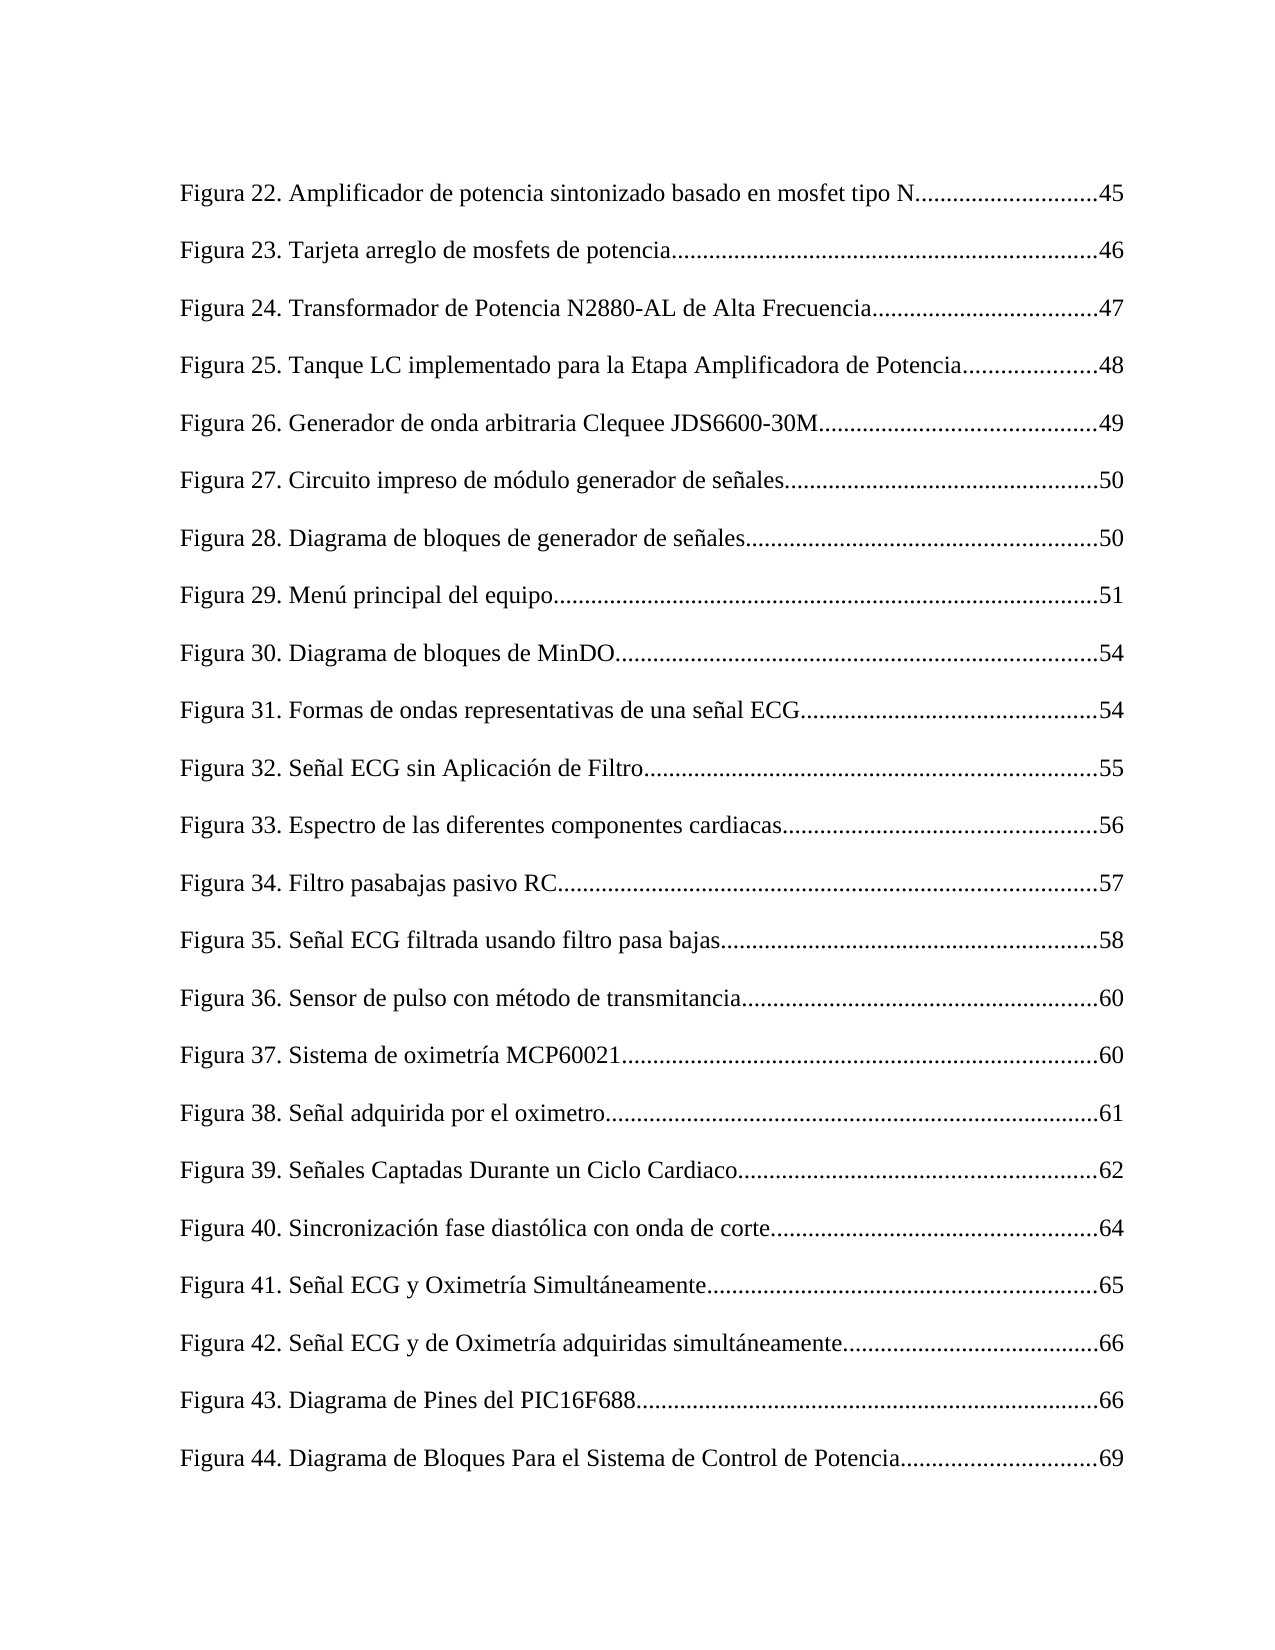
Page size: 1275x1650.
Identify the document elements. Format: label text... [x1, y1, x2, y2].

text Figura 27. Circuito impreso de módulo generador de señales. 50 [150, 465, 1125, 494]
text Figura 23. Tarjeta arreglo de mosfets de potencia. 46 [150, 235, 1125, 264]
text Figura 39. Señales Captadas Durante un Ciclo Cardiaco 62 [150, 1155, 1125, 1184]
text Figura 26. Generador de onda arbitraria Clequee JDS6600-30M 49 [150, 408, 1125, 436]
text Figura 22. Amplificador de potencia sintonizado basado en mosfet tipo N. 45 [150, 178, 1125, 206]
text Figura 40. Sincronización fase diastólica con onda de corte. 64 [150, 1213, 1125, 1241]
text Figura 24. Transformador de Potencia N2880-AL de Alta Frecuencia 47 [150, 293, 1125, 321]
text Figura 41. Señal ECG y Oximetría Simultáneamente 65 [150, 1270, 1125, 1299]
text Figura 35. Señal ECG filtrada usando filtro pasa bajas. 58 [150, 925, 1125, 954]
text Figura 28. Diagrama de bloques de generador de señales. 50 [150, 523, 1125, 551]
text Figura 37. Sistema de oximetría MCP60021 60 [150, 1040, 1125, 1069]
text Figura 30. Diagrama de bloques de MinDO. 54 [150, 638, 1125, 666]
text Figura 42. Señal ECG y de Oximetría adquiridas simultáneamente. 66 [150, 1328, 1125, 1356]
text Figura 34. Filtro pasabajas pasivo RC 57 [150, 868, 1125, 896]
text Figura 36. Sensor de pulso con método de transmitancia 60 [150, 983, 1125, 1011]
text Figura 43. Diagrama de Pines del PIC16F688 66 [150, 1385, 1125, 1414]
text Figura 29. Menú principal del equipo. 51 [150, 580, 1125, 609]
text Figura 38. Señal adquirida por el oximetro. 61 [150, 1098, 1125, 1126]
text Figura 25. Tanque LC implementado para la Etapa Amplificadora de Potencia 48 [150, 350, 1125, 379]
text Figura 44. Diagrama de Bloques Para el Sistema de Control de Potencia 69 [150, 1443, 1125, 1471]
text Figura 33. Espectro de las diferentes componentes cardiacas. 56 [150, 810, 1125, 839]
text Figura 31. Formas de ondas representativas de una señal ECG. 54 [150, 695, 1125, 724]
text Figura 32. Señal ECG sin Aplicación de Filtro 55 [150, 753, 1125, 781]
